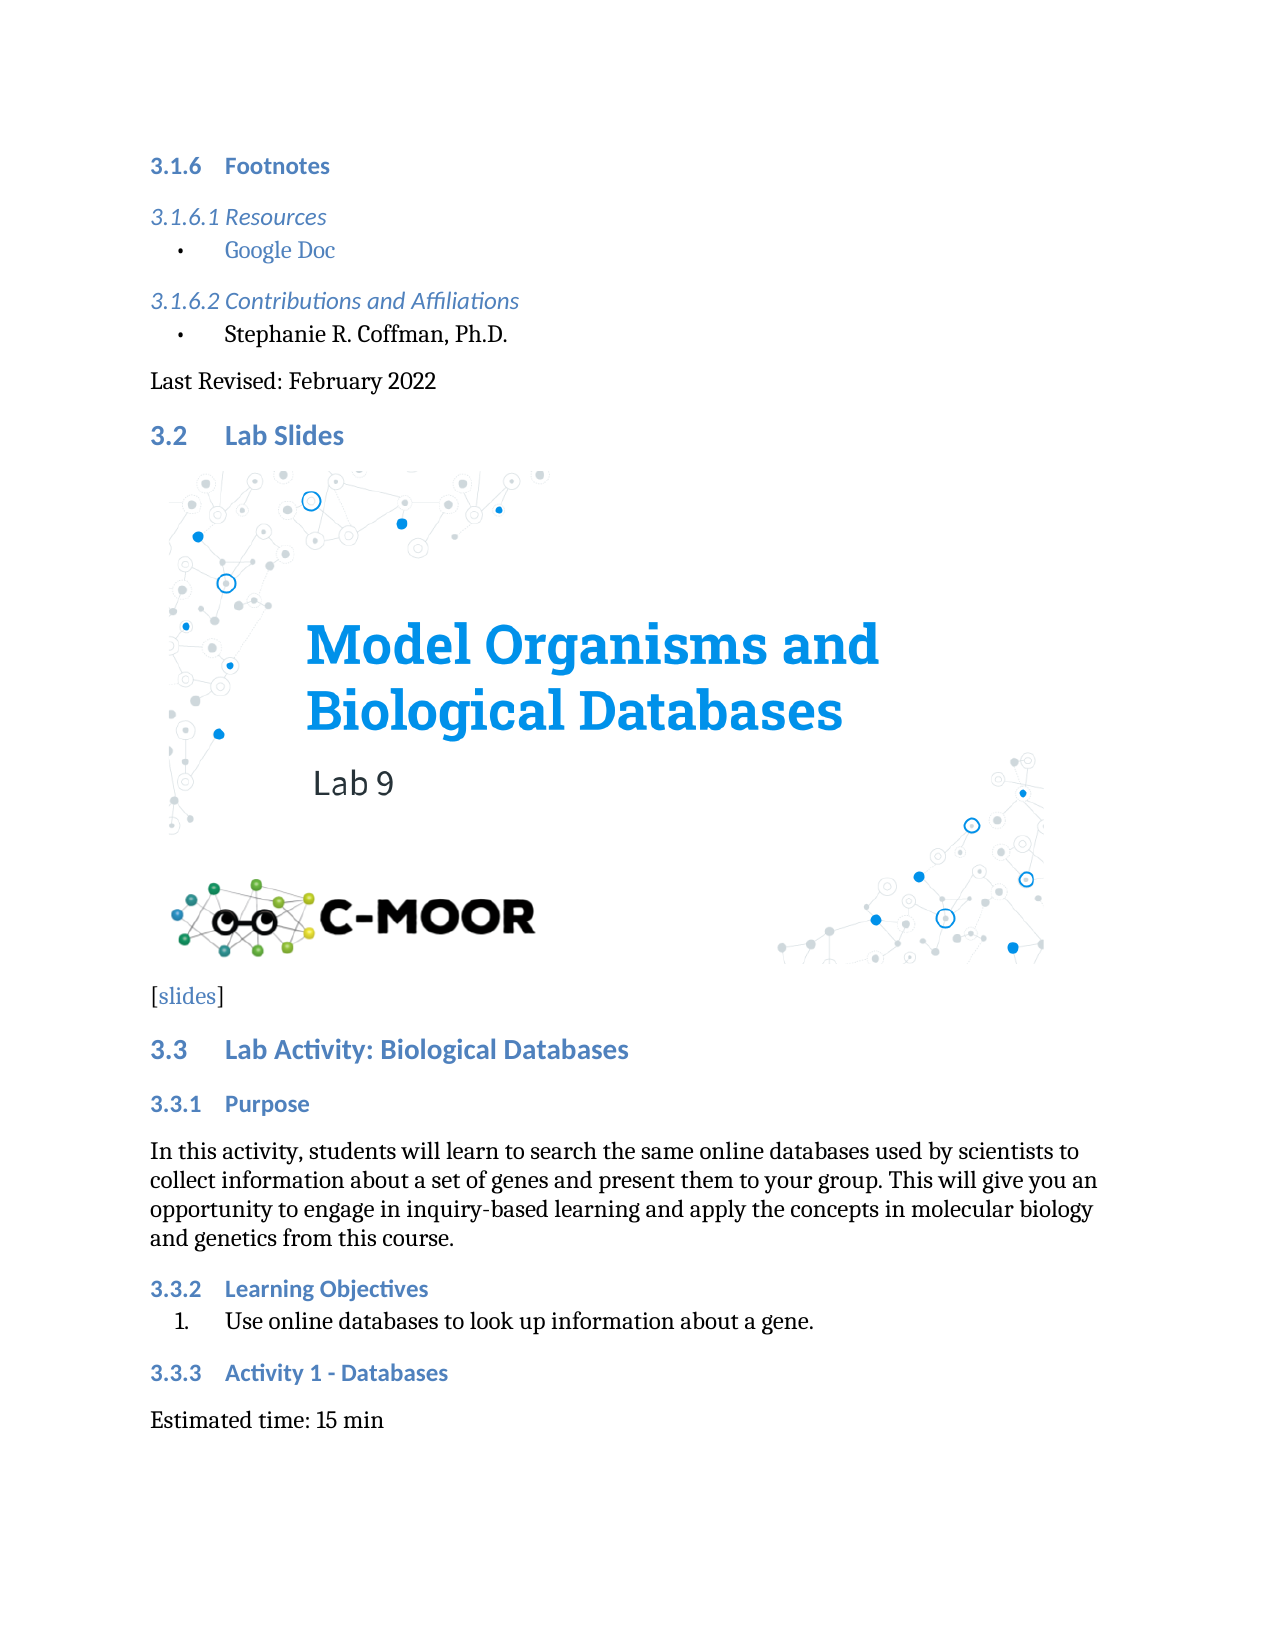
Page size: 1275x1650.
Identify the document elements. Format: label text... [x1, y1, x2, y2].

text Last Revised: February 2022 [150, 367, 1125, 396]
picture [168, 471, 1044, 964]
text In this activity, students will learn to search the same online databases used by scientists to collect information about a set of genes and present them to your group. This will give you an opportunity to engage in inquiry-based learning and apply the concepts in molecular biology and genetics from this course. [150, 1137, 1125, 1252]
subtitle 3.3.2 Learning Objectives [150, 1273, 1125, 1303]
list Use online databases to look up information about a gene. [175, 1307, 1125, 1336]
subtitle 3.1.6.2 Contributions and Affiliations [150, 285, 1125, 316]
list Stephanie R. Coffman, Ph.D. [175, 319, 1125, 348]
subtitle 3.2 Lab Slides [150, 417, 1125, 452]
subtitle 3.3 Lab Activity: Biological Databases [150, 1031, 1125, 1067]
subtitle 3.3.1 Purpose [150, 1088, 1125, 1118]
subtitle 3.1.6 Footnotes [150, 150, 1125, 181]
subtitle 3.3.3 Activity 1 - Databases [150, 1357, 1125, 1387]
text [slides] [150, 982, 1125, 1011]
subtitle 3.1.6.1 Resources [150, 201, 1125, 232]
list Google Doc [175, 236, 1125, 264]
text Estimated time: 15 min [150, 1406, 1125, 1435]
